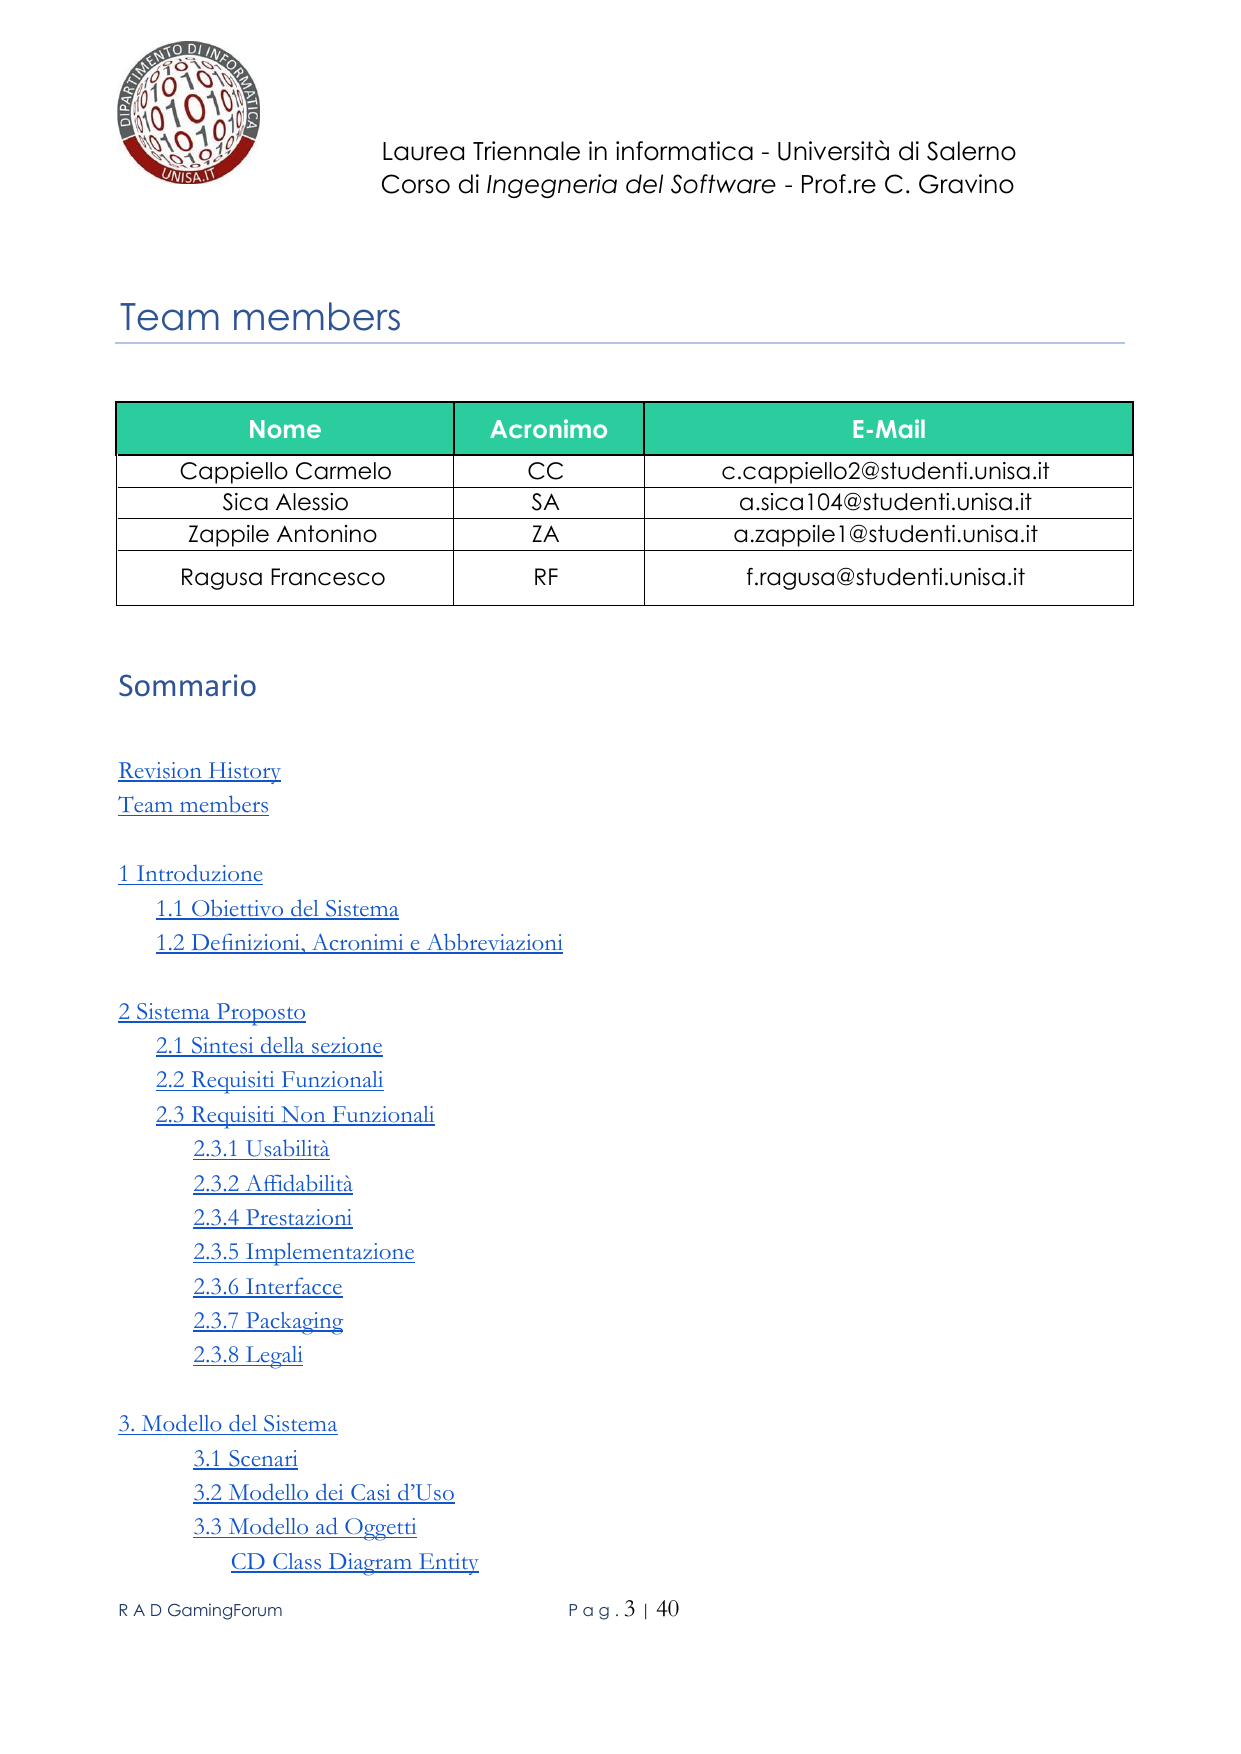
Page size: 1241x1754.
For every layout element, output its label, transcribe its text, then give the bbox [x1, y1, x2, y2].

table_cell Ragusa Francesco [117, 551, 453, 605]
subtitle Team members [120, 293, 1132, 339]
table_header Nome [117, 403, 453, 454]
table_cell SA [454, 488, 644, 518]
table_cell CC [454, 456, 644, 487]
table_cell ZA [454, 519, 644, 550]
picture [117, 41, 260, 184]
table_cell a.zappile1@studenti.unisa.it [645, 518, 1133, 550]
table_cell Zappile Antonino [117, 519, 453, 550]
table_cell a.sica104@studenti.unisa.it [645, 487, 1133, 518]
table_cell c.cappiello2@studenti.unisa.it [645, 456, 1133, 487]
table_cell RF [454, 551, 644, 605]
text Sommario [118, 665, 1132, 706]
table_cell Cappiello Carmelo [117, 455, 453, 487]
table_cell Sica Alessio [117, 488, 453, 518]
table_cell f.ragusa@studenti.unisa.it [645, 550, 1133, 605]
table_header Acronimo [455, 403, 643, 454]
table_header E-Mail [645, 403, 1132, 454]
